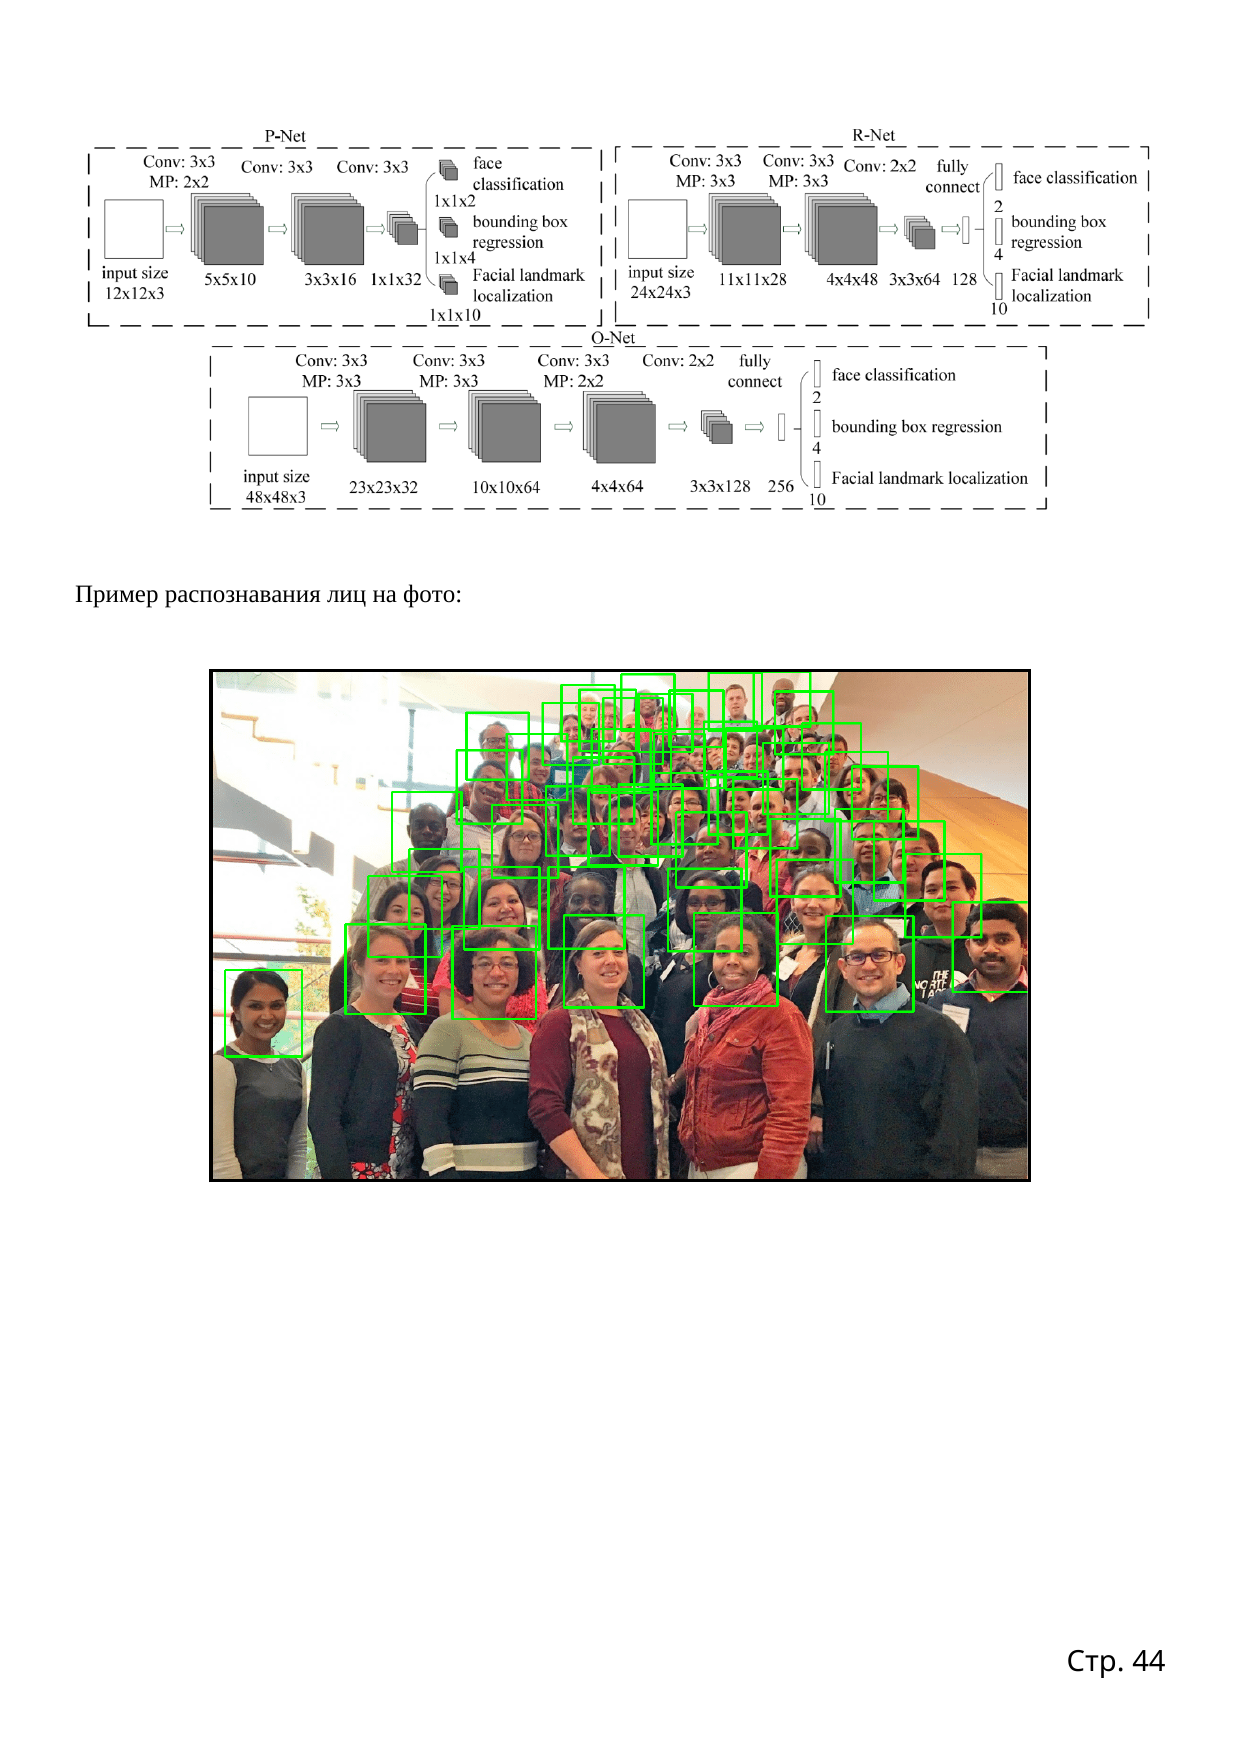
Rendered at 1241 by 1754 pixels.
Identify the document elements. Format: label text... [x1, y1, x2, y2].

picture [75, 112, 1166, 513]
picture [213, 672, 1028, 1179]
text Пример распознавания лиц на фото: [75, 579, 1165, 608]
